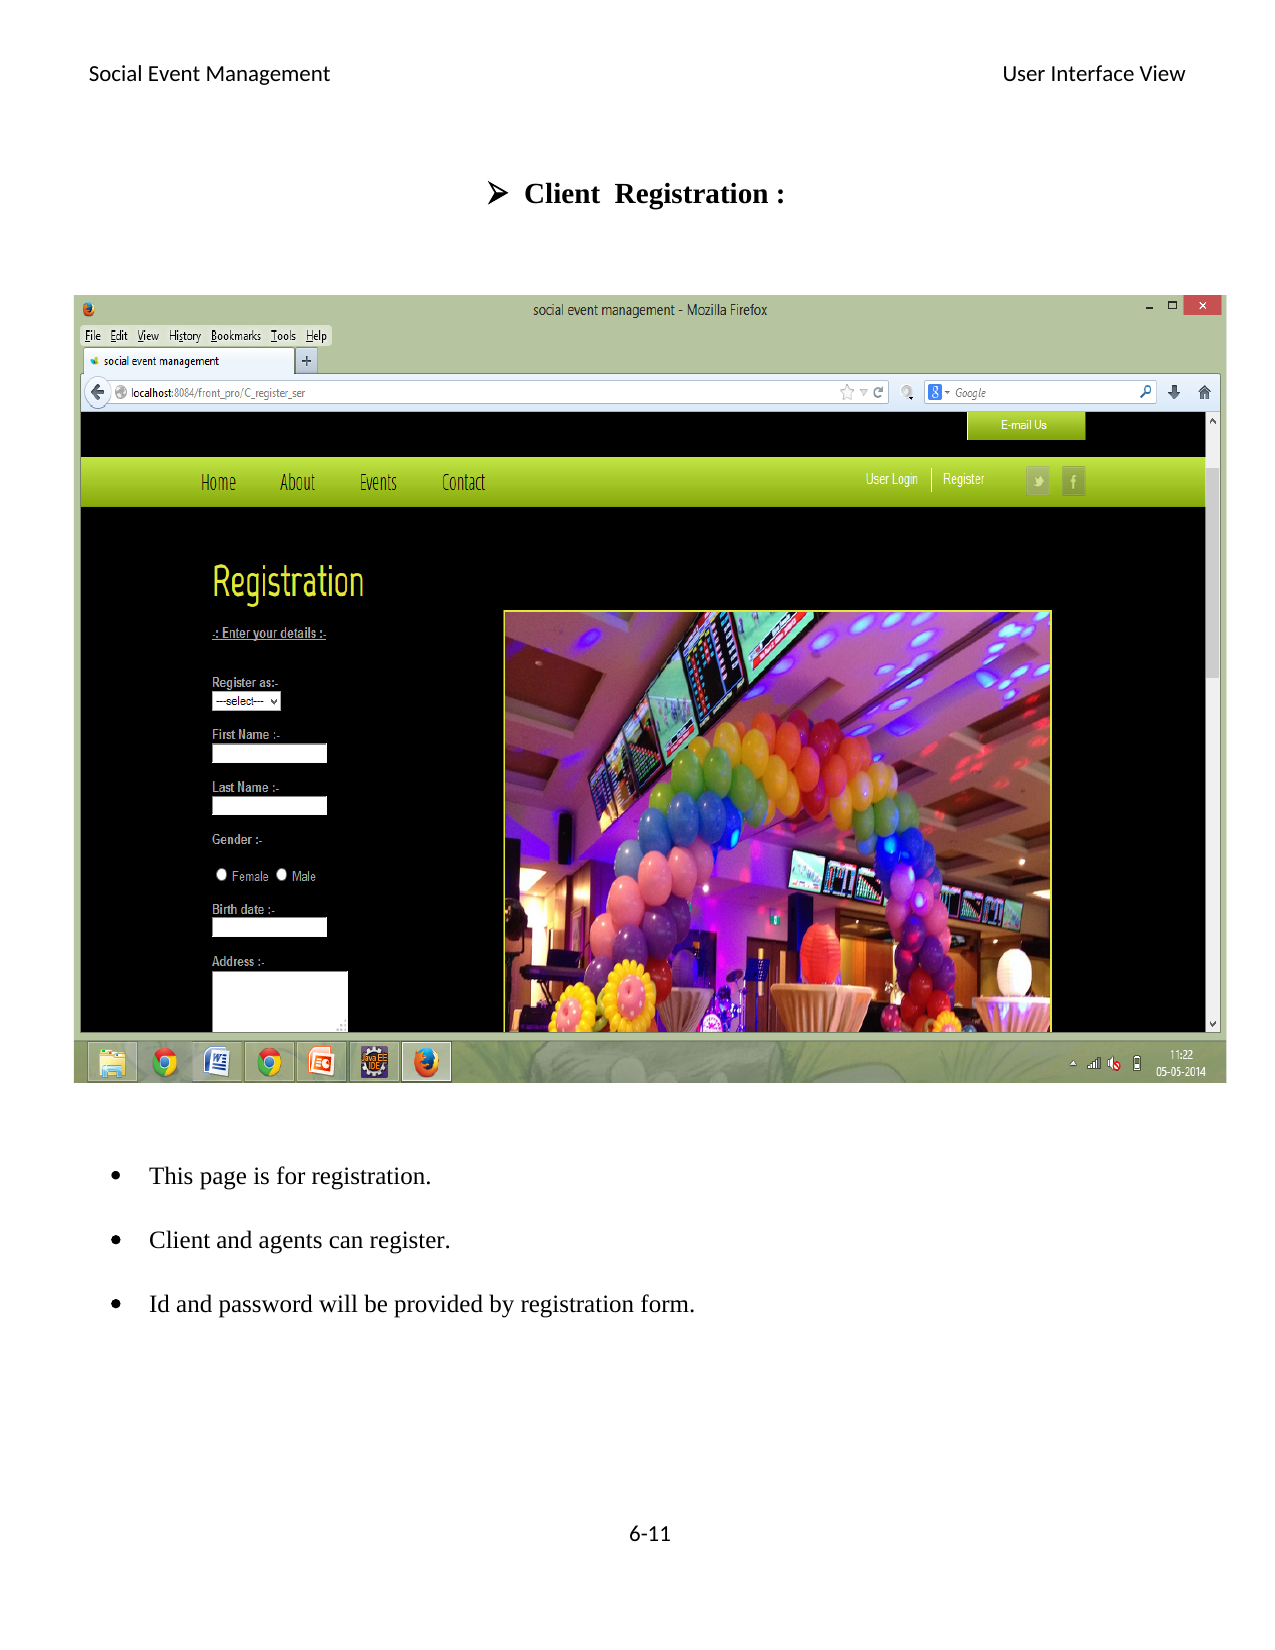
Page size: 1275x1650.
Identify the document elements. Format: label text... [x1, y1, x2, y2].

list Client and agents can register. [111, 1225, 1226, 1254]
list Client Registration : [486, 176, 1226, 210]
list Id and password will be provided by registration form. [111, 1289, 1226, 1318]
list This page is for registration. [111, 1161, 1226, 1190]
picture [73, 295, 1227, 1083]
